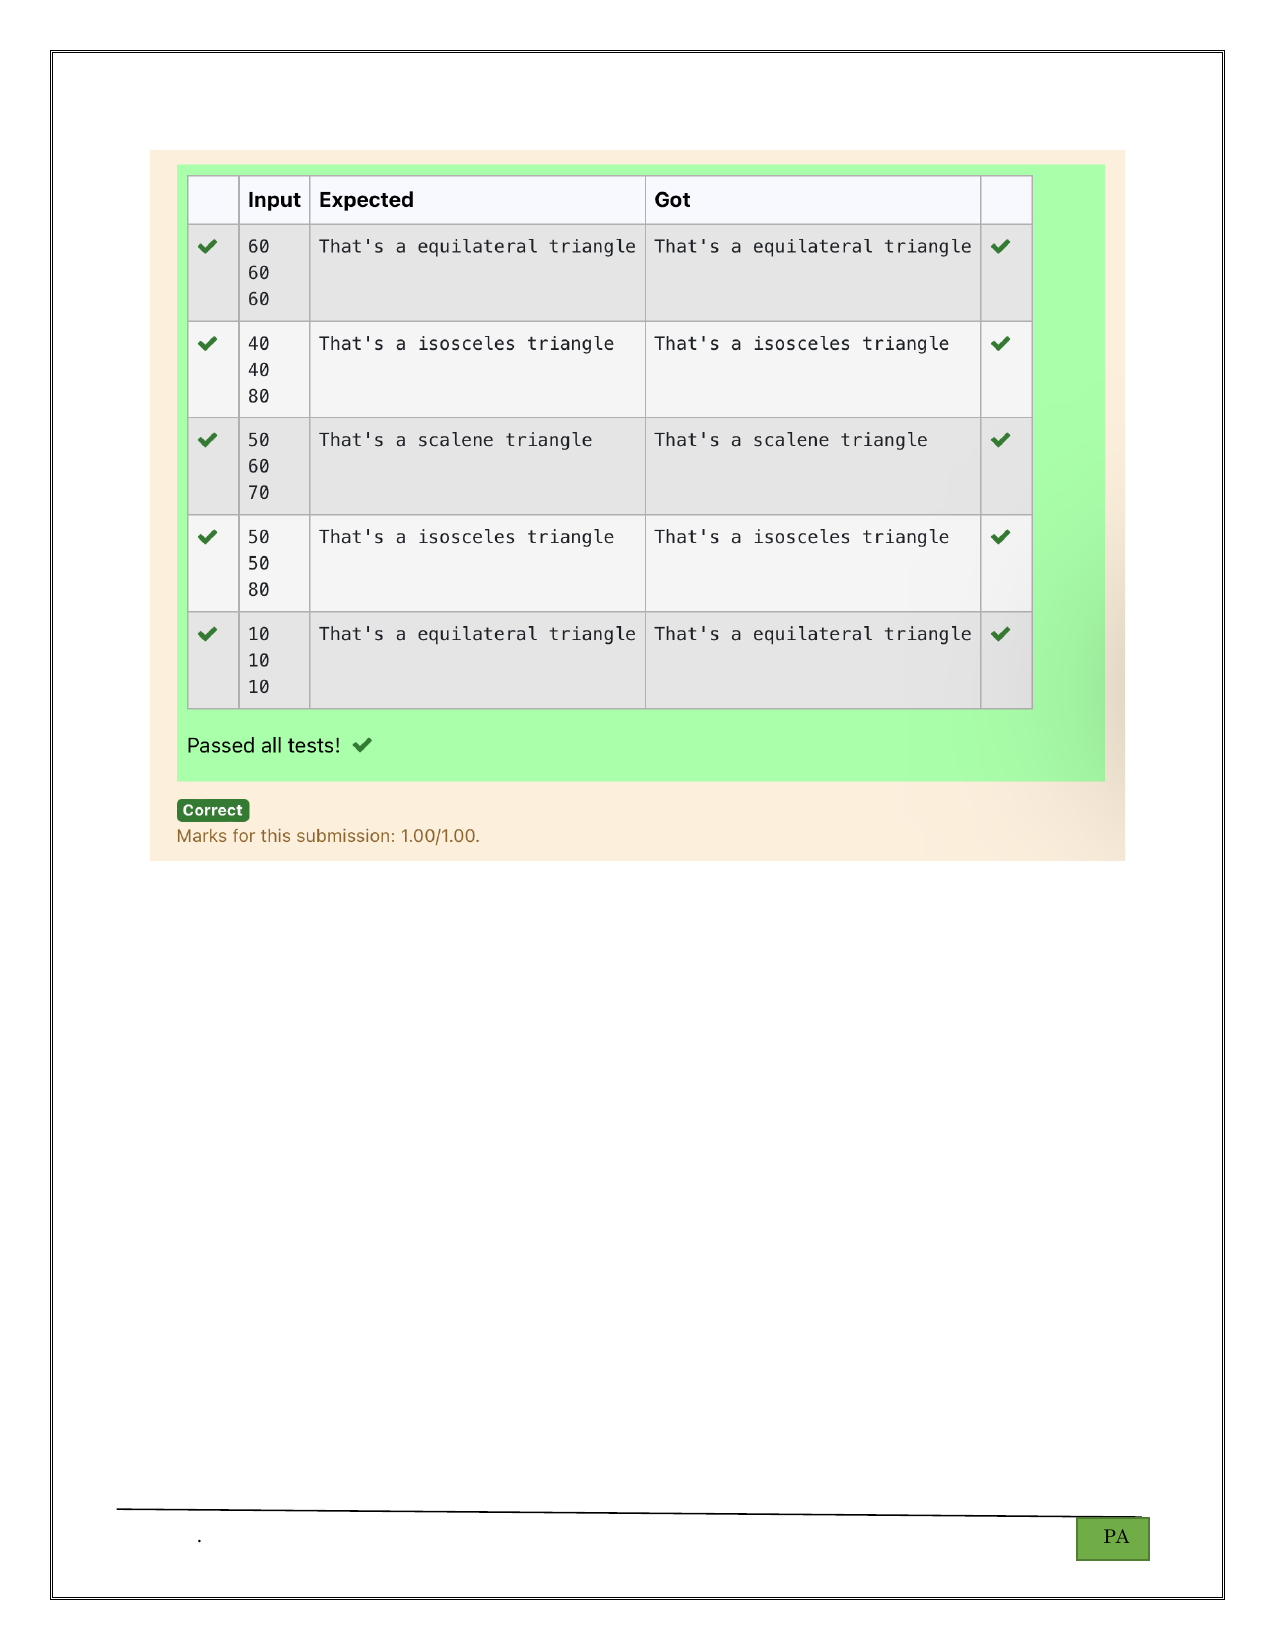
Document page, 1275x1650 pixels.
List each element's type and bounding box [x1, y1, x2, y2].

picture [150, 150, 1125, 861]
